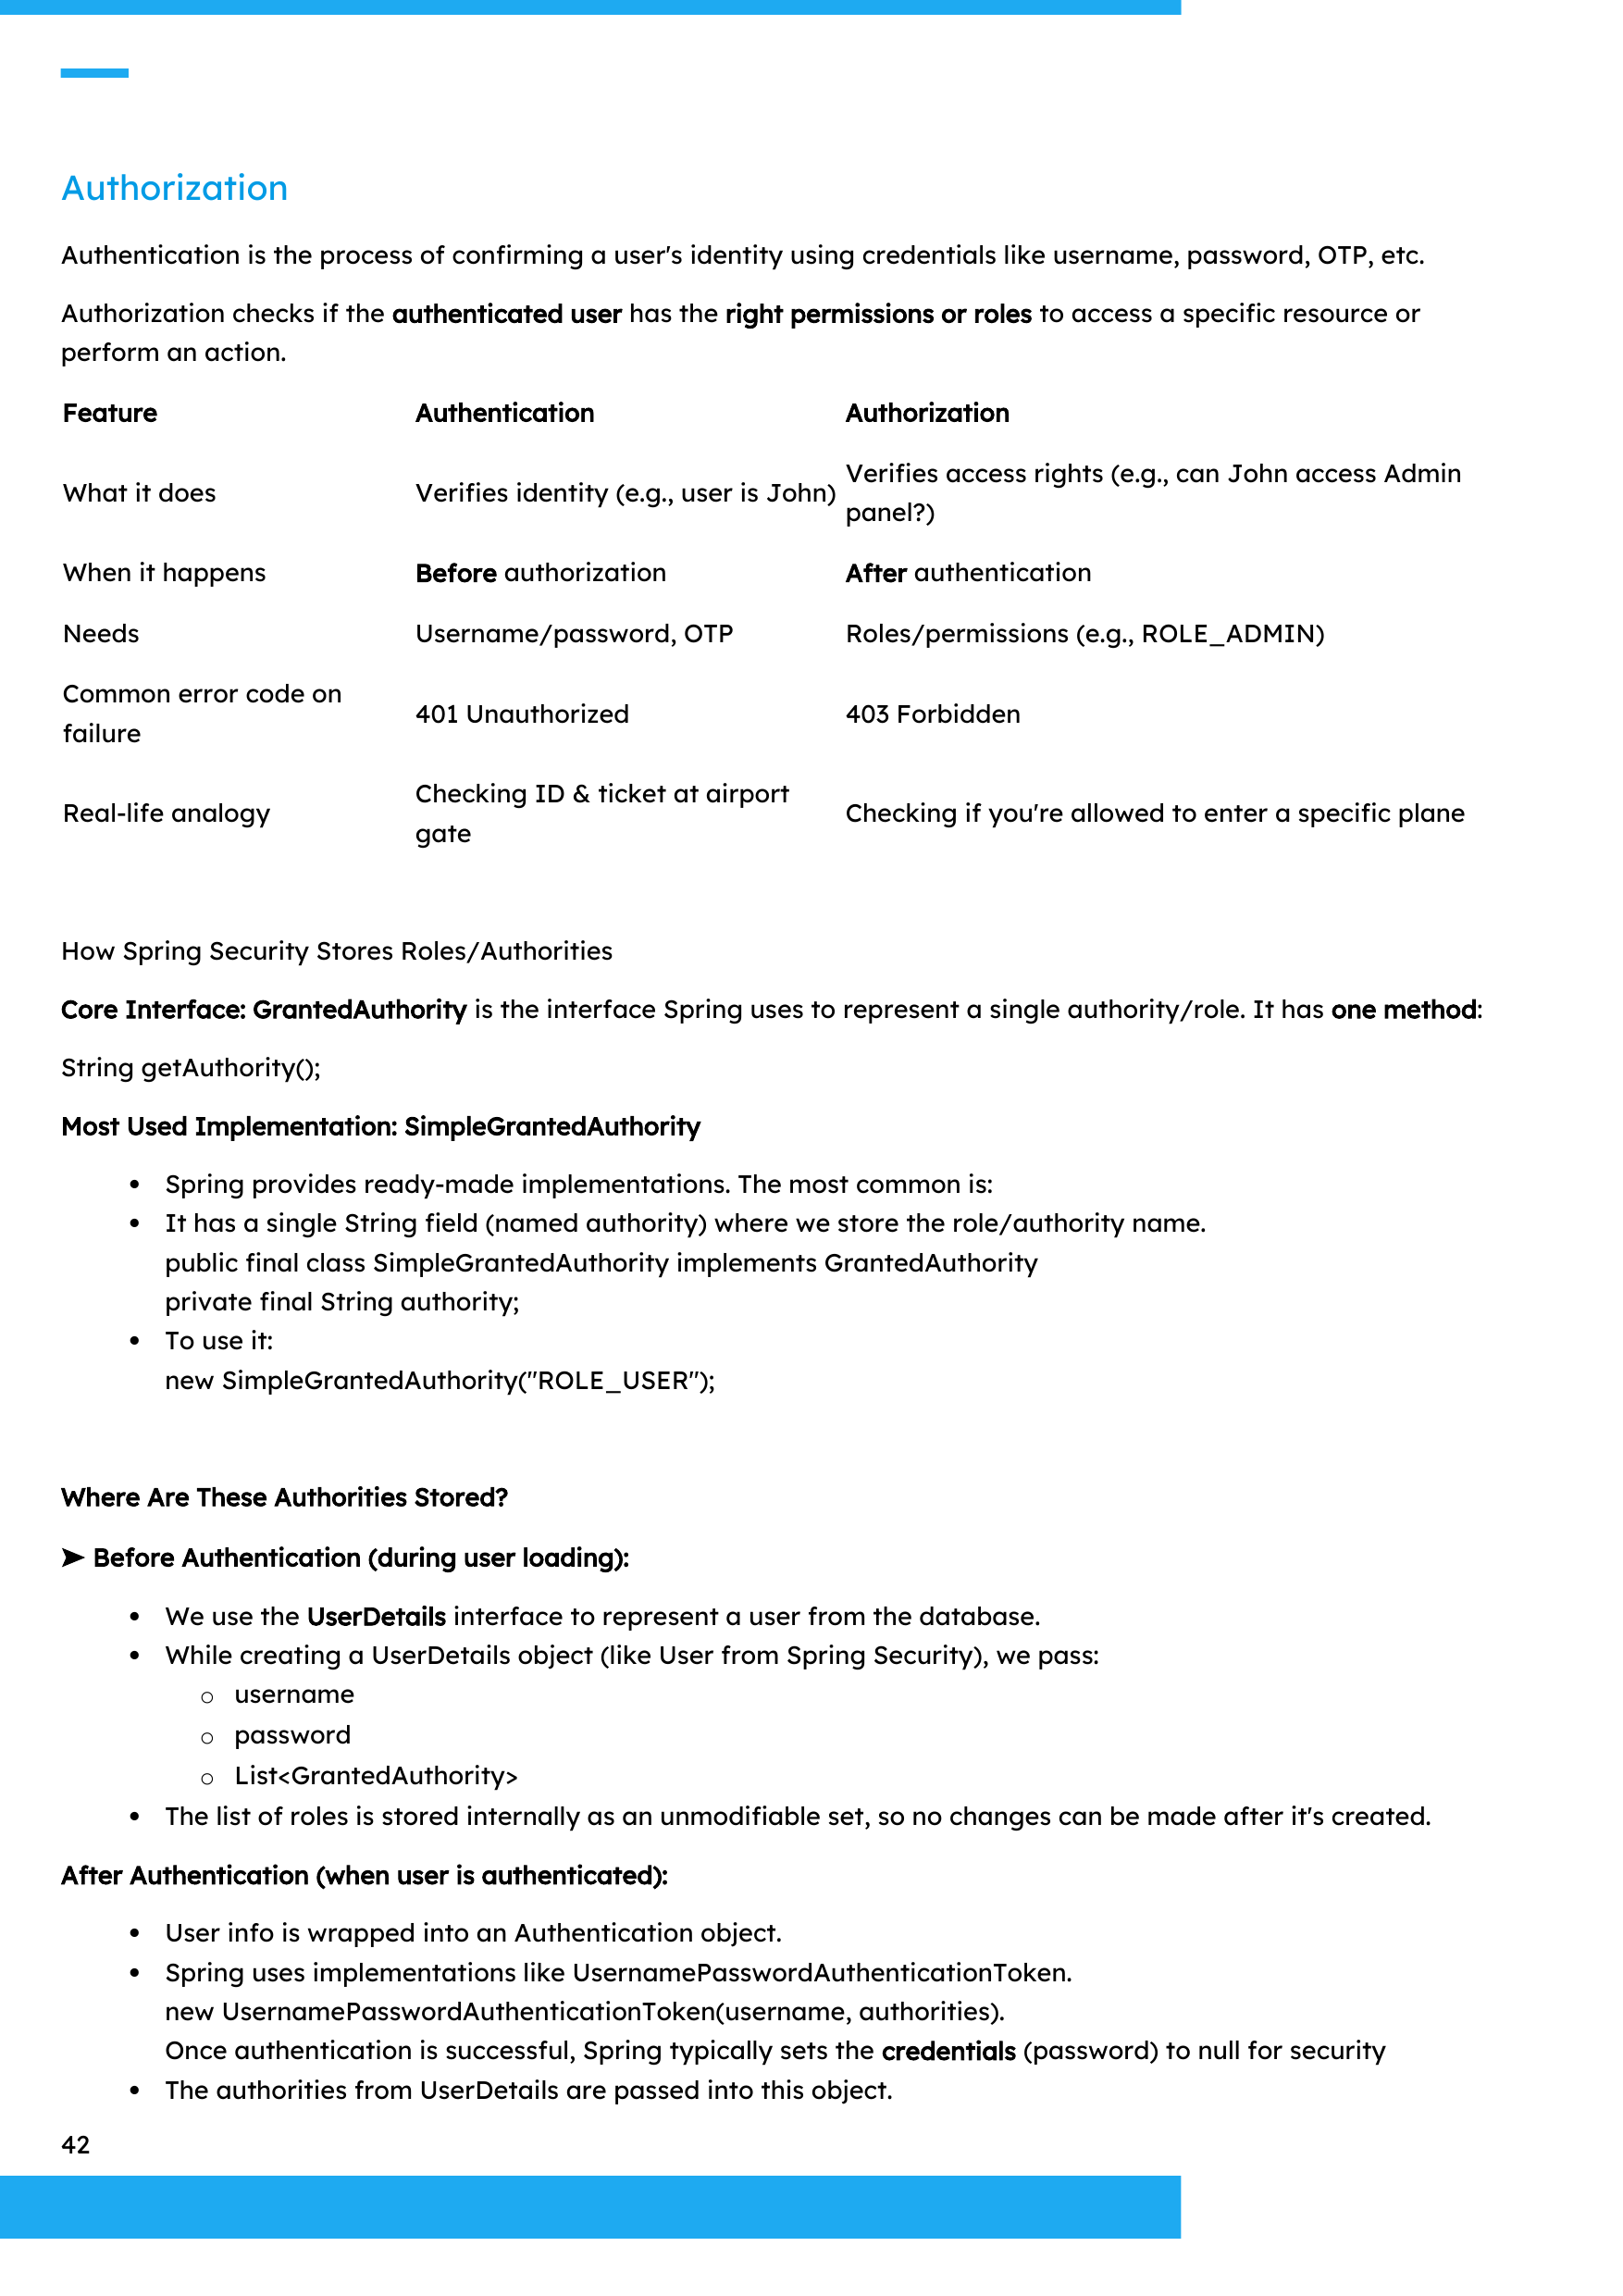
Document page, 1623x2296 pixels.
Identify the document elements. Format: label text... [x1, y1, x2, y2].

list While creating a UserDetails object (like User from Spring Security), we pass: [130, 1639, 1526, 1670]
table_cell 401 Unauthorized [414, 657, 844, 757]
list It has a single String field (named authority) where we store the role/authority name. [130, 1208, 1526, 1238]
list We use the UserDetails interface to represent a user from the database. [130, 1600, 1526, 1632]
list public final class SimpleGrantedAuthority implements GrantedAuthority [165, 1247, 1526, 1278]
list User info is wrapped into an Authentication object. [130, 1917, 1526, 1949]
list new UsernamePasswordAuthenticationToken(username, authorities). [165, 1995, 1526, 2027]
subtitle Authorization [61, 166, 1526, 209]
text After Authentication (when user is authenticated): [61, 1859, 1526, 1890]
table_header Authorization [844, 376, 1526, 436]
list The list of roles is stored internally as an unmodifiable set, so no changes can be made after it's created. [130, 1801, 1526, 1831]
picture [0, 2176, 1182, 2239]
list List<GrantedAuthority> [200, 1760, 1526, 1793]
picture [0, 0, 1182, 15]
list Once authentication is successful, Spring typically sets the credentials (password) to null for security [165, 2035, 1526, 2066]
table_cell Common error code on failure [61, 657, 414, 757]
text Core Interface: GrantedAuthority is the interface Spring uses to represent a single authority/role. It has one method: [61, 993, 1526, 1024]
list username [200, 1679, 1526, 1711]
table_cell When it happens [61, 536, 414, 597]
table_header Feature [61, 376, 414, 436]
table_cell After authentication [844, 536, 1526, 597]
table_cell Needs [61, 597, 414, 657]
table_cell Verifies access rights (e.g., can John access Admin panel?) [844, 436, 1526, 536]
list The authorities from UserDetails are passed into this object. [130, 2074, 1526, 2105]
table_cell What it does [61, 436, 414, 536]
text Authentication is the process of confirming a user's identity using credentials like username, password, OTP, etc. [61, 239, 1526, 270]
text ➤ Before Authentication (during user loading): [61, 1539, 1526, 1572]
text How Spring Security Stores Roles/Authorities [61, 935, 1526, 966]
text String getAuthority(); [61, 1051, 1526, 1083]
list To use it: [130, 1325, 1526, 1356]
list new SimpleGrantedAuthority("ROLE_USER"); [165, 1364, 1526, 1396]
table_cell Verifies identity (e.g., user is John) [414, 436, 844, 536]
table_cell Checking ID & ticket at airport gate [414, 757, 844, 857]
table_header Authentication [414, 376, 844, 436]
list Spring provides ready-made implementations. The most common is: [130, 1168, 1526, 1199]
table_cell Before authorization [414, 536, 844, 597]
text Authorization checks if the authenticated user has the right permissions or roles to access a specific resource or perform an action. [61, 297, 1526, 367]
list password [200, 1719, 1526, 1752]
list Spring uses implementations like UsernamePasswordAuthenticationToken. [130, 1956, 1526, 1988]
text Most Used Implementation: SimpleGrantedAuthority [61, 1110, 1526, 1141]
table_cell 403 Forbidden [844, 657, 1526, 757]
table_cell Roles/permissions (e.g., ROLE_ADMIN) [844, 597, 1526, 657]
table_cell Checking if you're allowed to enter a specific plane [844, 757, 1526, 857]
picture [60, 68, 129, 78]
table_cell Real-life analogy [61, 757, 414, 857]
list private final String authority; [165, 1285, 1526, 1317]
text Where Are These Authorities Stored? [61, 1481, 1526, 1512]
table_cell Username/password, OTP [414, 597, 844, 657]
